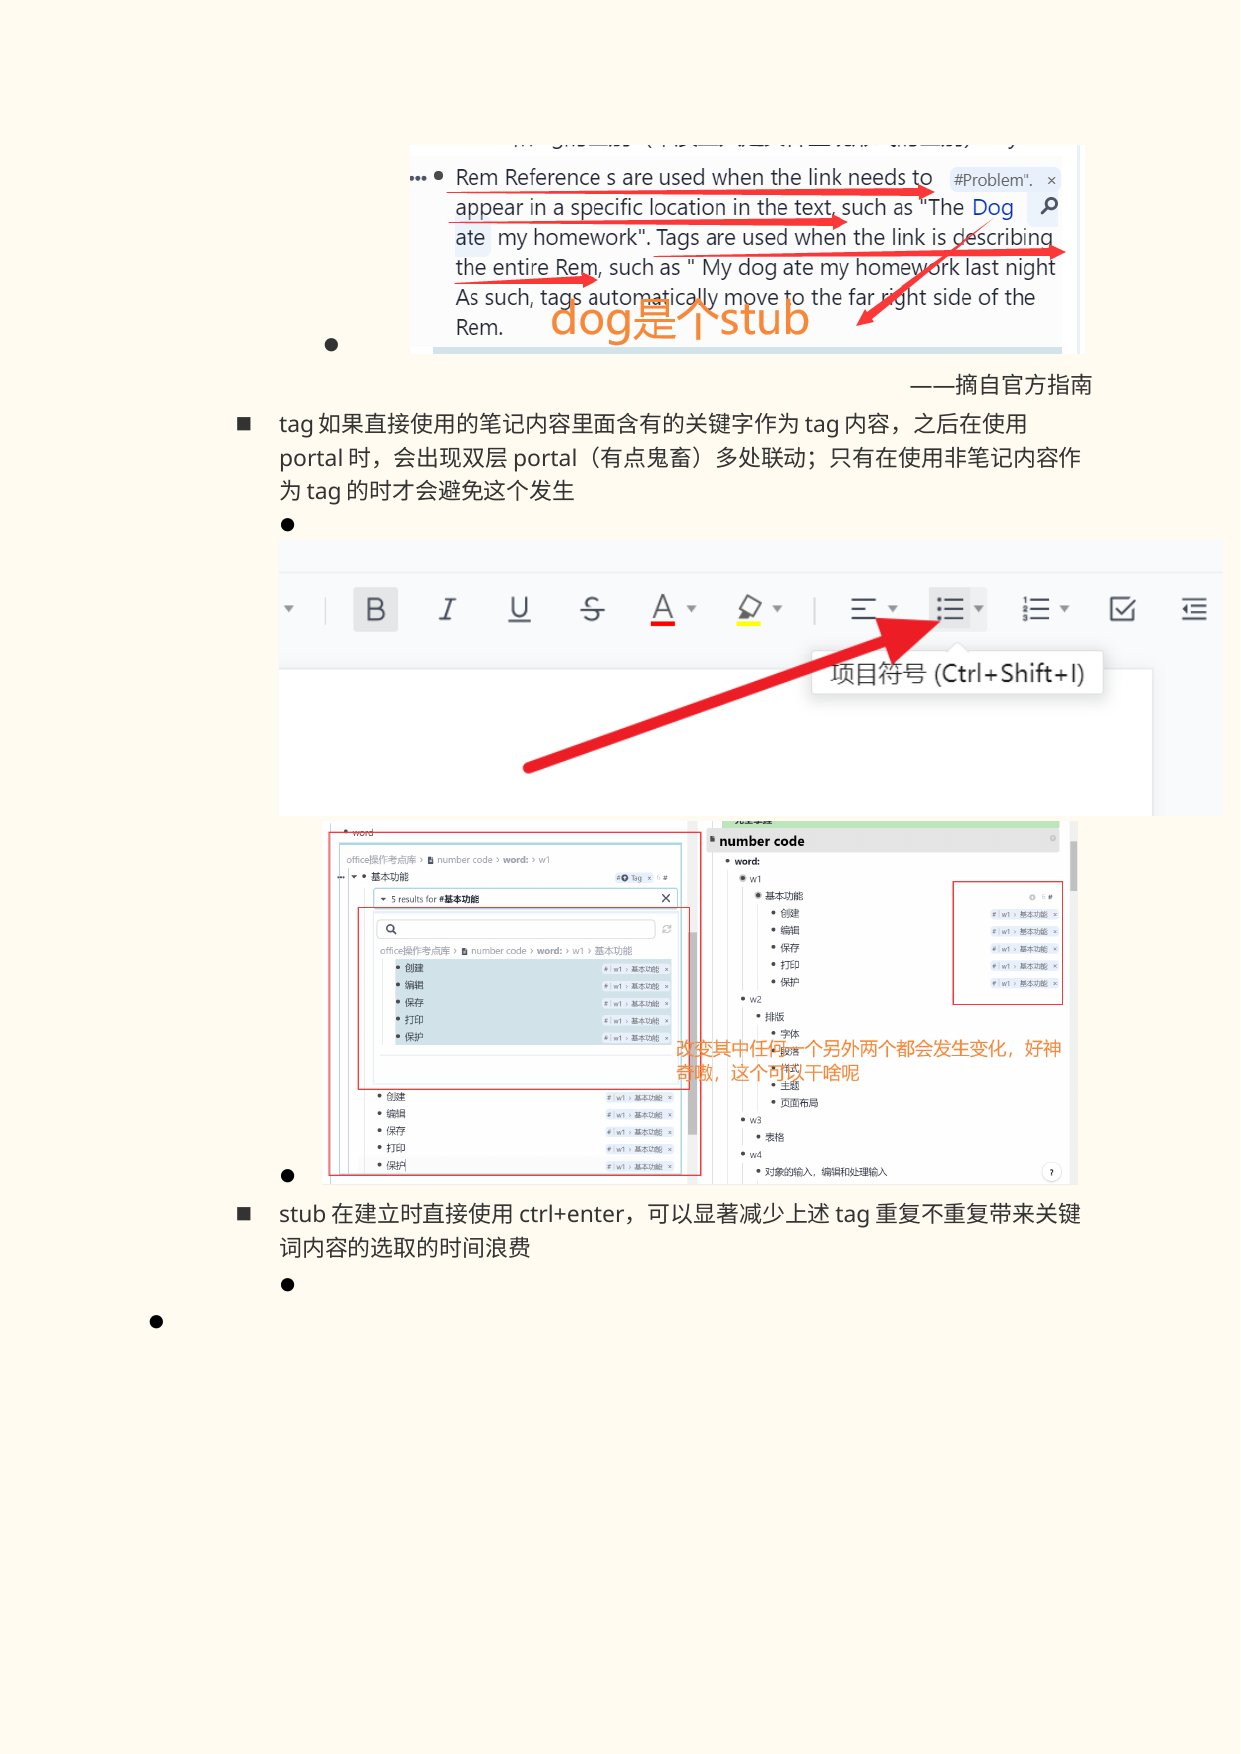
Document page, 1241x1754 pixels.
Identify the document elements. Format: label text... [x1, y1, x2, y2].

picture [322, 821, 1078, 1185]
text ——摘自官方指南 [148, 367, 1093, 400]
picture [278, 539, 1223, 816]
list stub在建立时直接使用ctrl+enter，可以显著减少上述tag重复不重复带来关键词内容的选取的时间浪费 [235, 1196, 1093, 1263]
picture [410, 145, 1085, 354]
list tag如果直接使用的笔记内容里面含有的关键字作为tag内容，之后在使用portal时，会出现双层portal（有点鬼畜）多处联动；只有在使用非笔记内容作为tag的时才会避免这个发生 [235, 406, 1093, 506]
